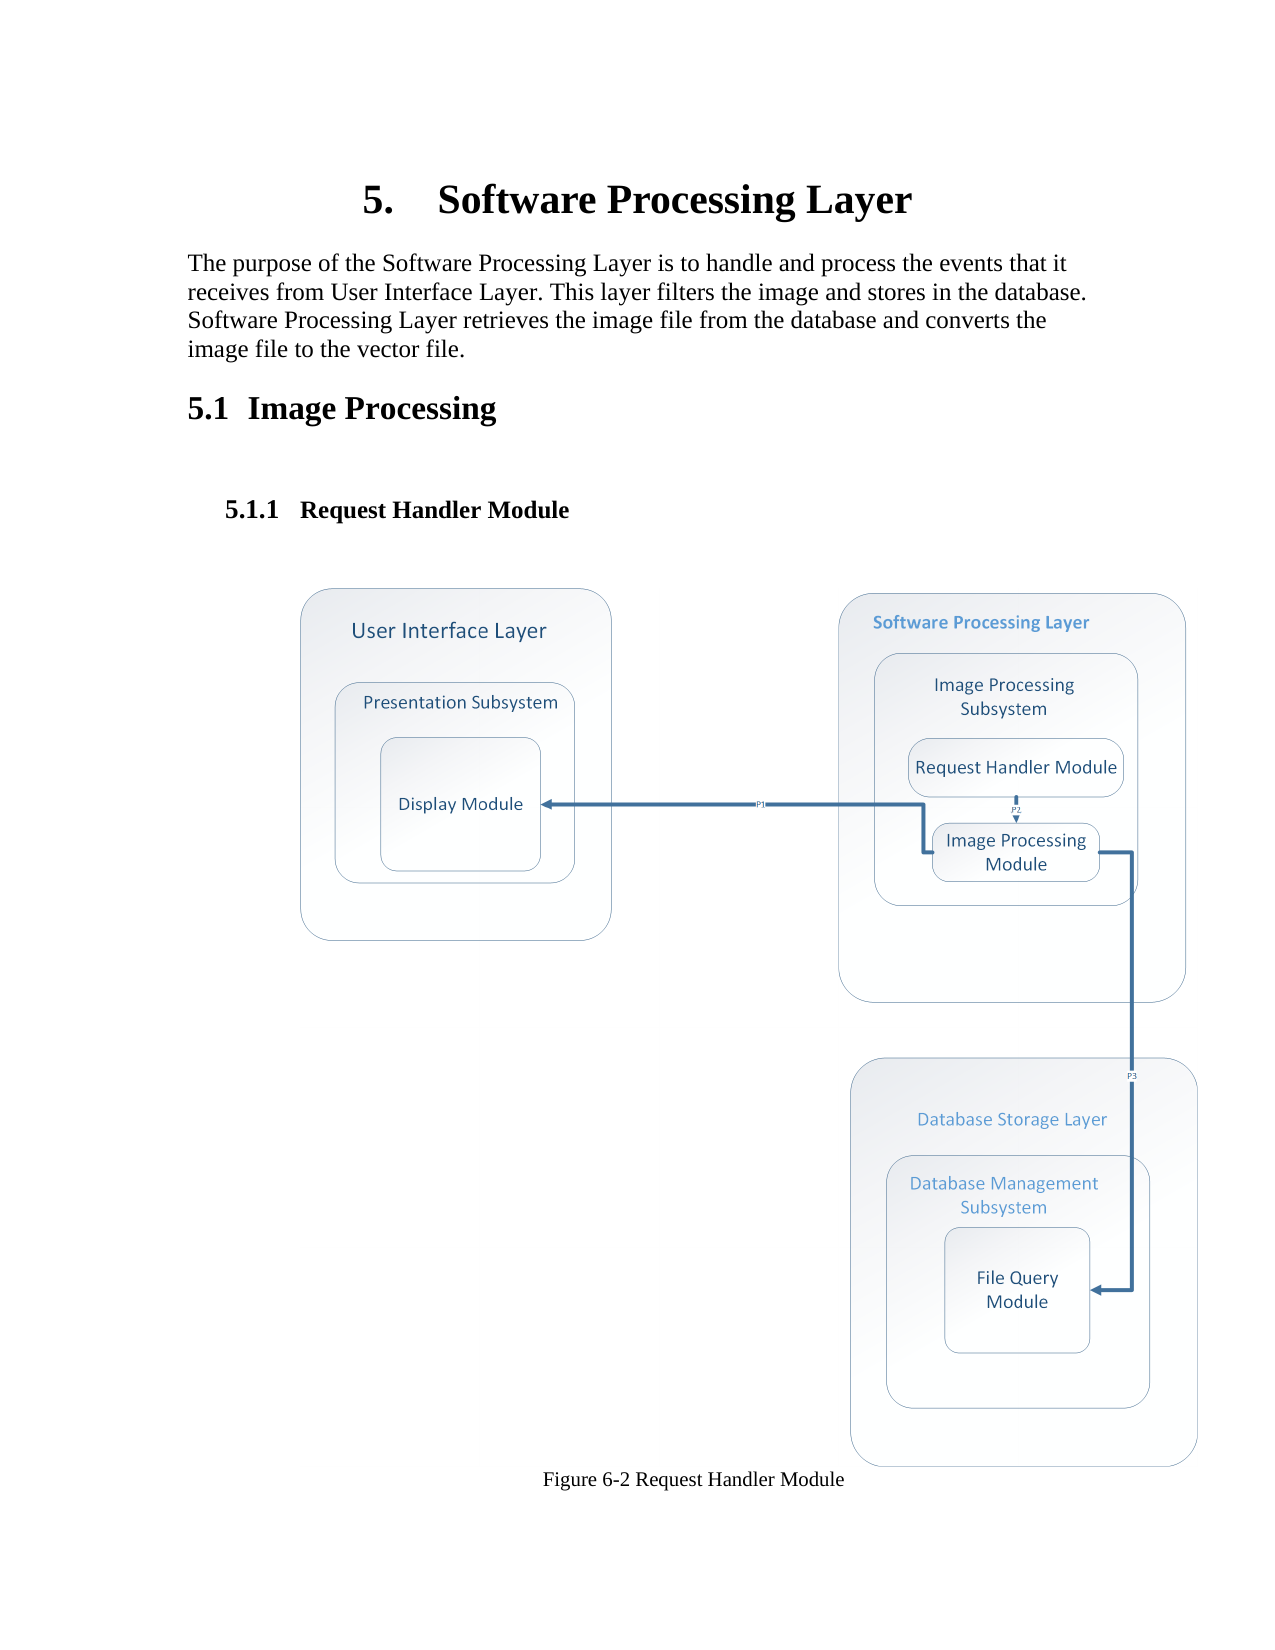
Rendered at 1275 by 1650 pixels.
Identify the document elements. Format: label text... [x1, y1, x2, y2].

subtitle Software Processing Layer [187, 175, 1087, 223]
picture [300, 588, 1198, 1467]
text Figure 6-2 Request Handler Module [300, 1467, 1087, 1491]
subtitle Request Handler Module [225, 493, 1087, 524]
text The purpose of the Software Processing Layer is to handle and process the events that it receives from User Interface Layer. This layer filters the image and stores in the database. Software Processing Layer retrieves the image file from the database and converts the image file to the vector file. [187, 248, 1087, 363]
subtitle Image Processing [187, 388, 1087, 426]
